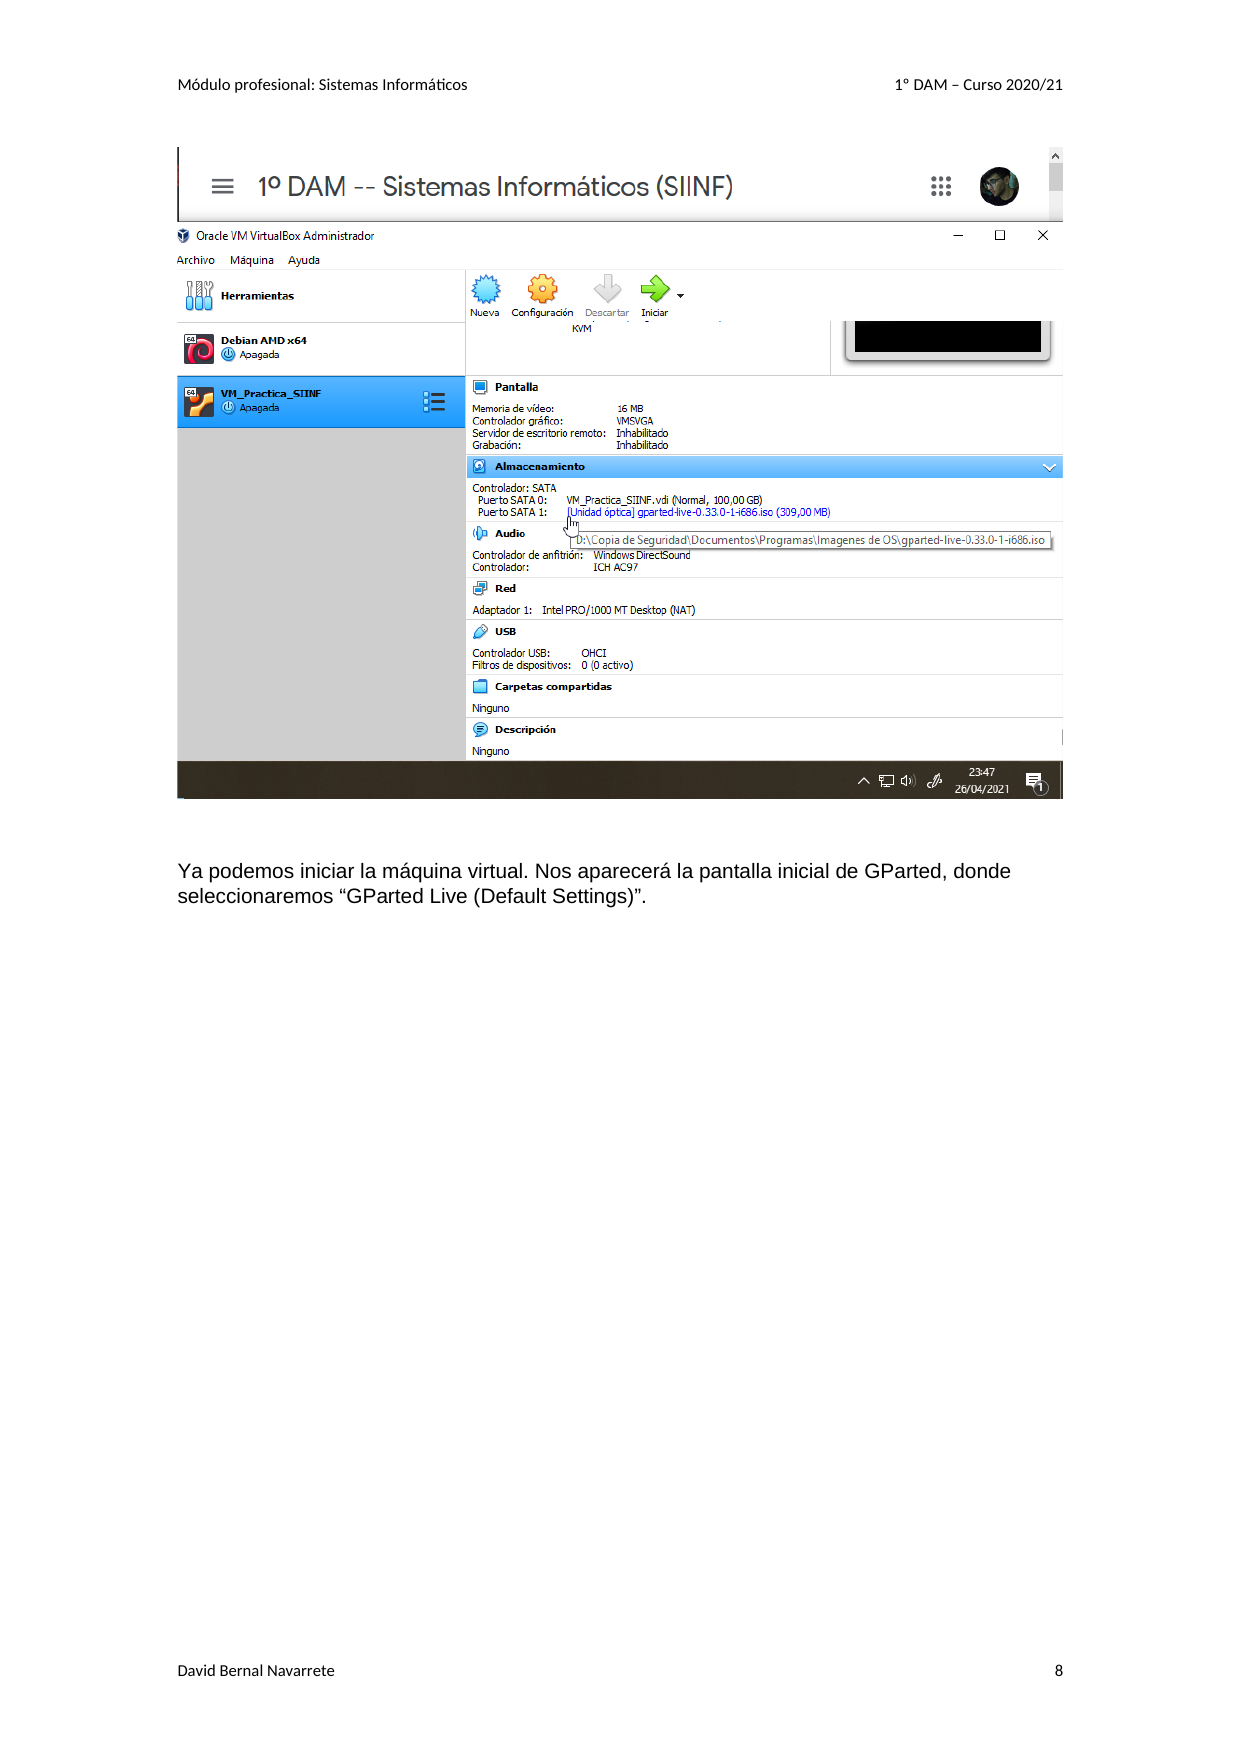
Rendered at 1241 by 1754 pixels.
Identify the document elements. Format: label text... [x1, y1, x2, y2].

text Ya podemos iniciar la máquina virtual. Nos aparecerá la pantalla inicial de GParted, donde seleccionaremos “GParted Live (Default Settings)”. [177, 858, 1063, 907]
picture [177, 147, 1063, 799]
